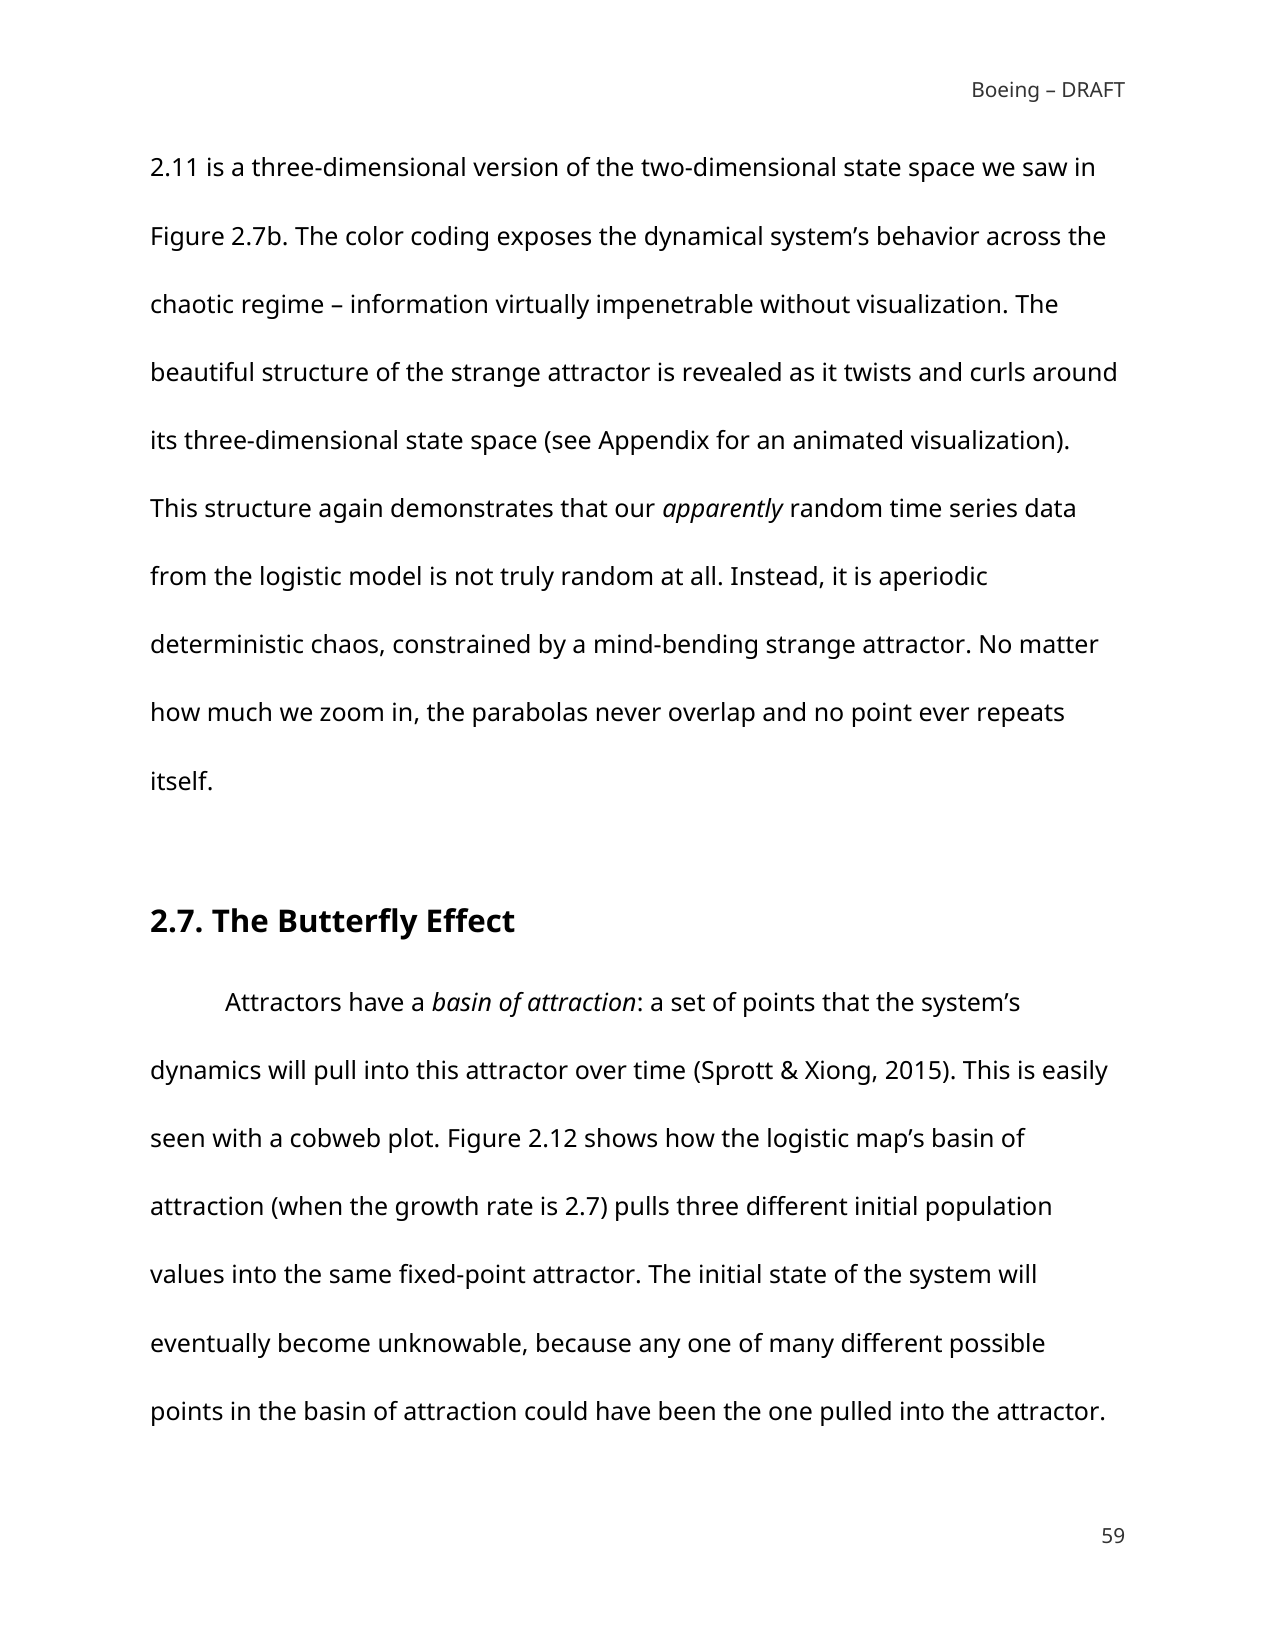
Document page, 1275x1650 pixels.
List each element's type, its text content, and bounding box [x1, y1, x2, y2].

subtitle The Butterfly Effect [150, 899, 1125, 942]
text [150, 150, 1125, 797]
text Attractors have a basin of attraction: a set of points that the system’s dynamics will pull into this attractor over time (Sprott & Xiong, 2015). This is easily seen with a cobweb plot. Figure 2.12 shows how the logistic map’s basin of attraction (when the growth rate is 2.7) pulls three different initial population values into the same fixed-point attractor. The initial state of the system will eventually become unknowable, because any one of many different possible points in the basin of attraction could have been the one pulled into the attractor. [150, 984, 1125, 1427]
